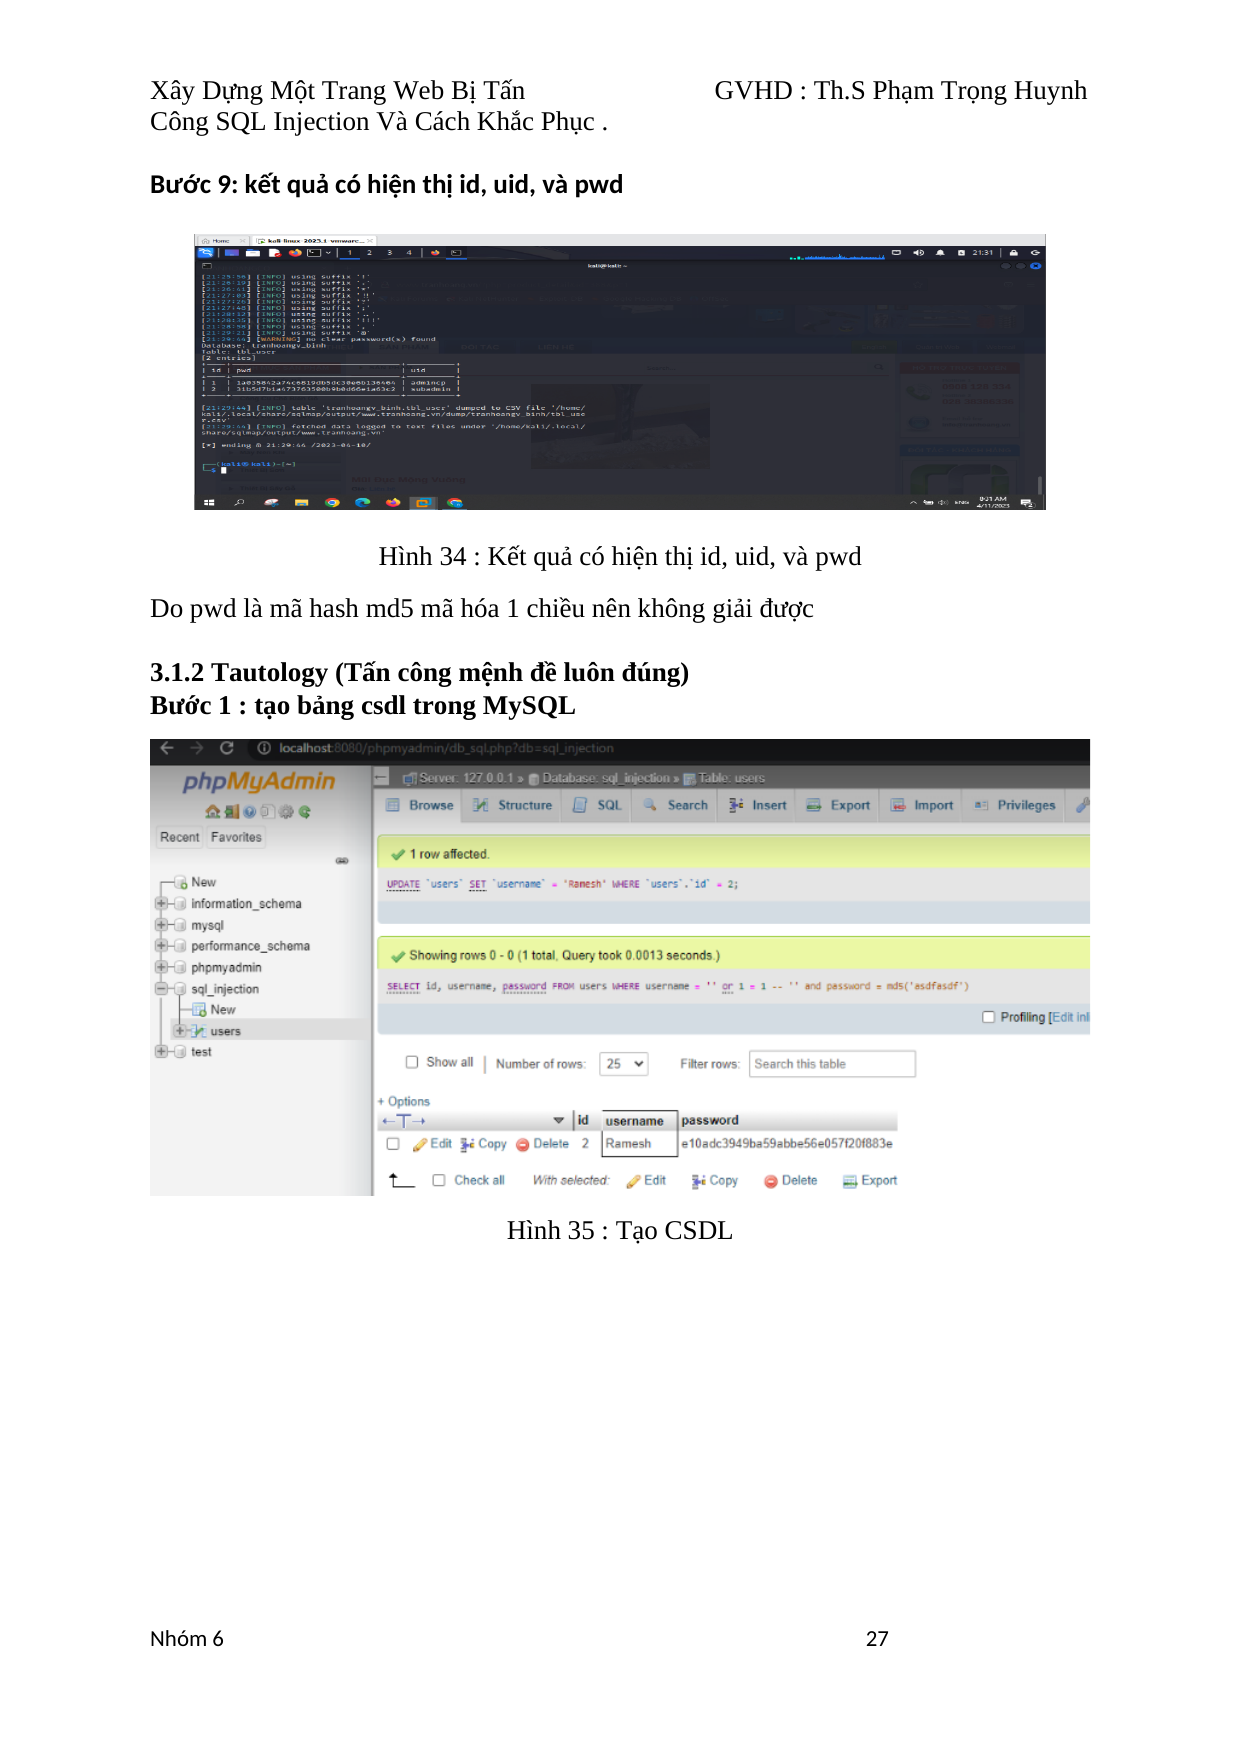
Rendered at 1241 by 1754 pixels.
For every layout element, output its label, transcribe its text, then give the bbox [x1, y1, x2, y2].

picture [194, 234, 1046, 510]
text Hình 35 : Tạo CSDL [150, 1214, 1090, 1246]
subtitle 3.1.2 Tautology (Tấn công mệnh đề luôn đúng) [150, 656, 1090, 687]
text Bước 1 : tạo bảng csdl trong MySQL [150, 689, 1090, 720]
picture [150, 739, 1091, 1196]
text Do pwd là mã hash md5 mã hóa 1 chiều nên không giải được [150, 592, 1090, 623]
text Bước 9: kết quả có hiện thị id, uid, và pwd [150, 167, 1090, 200]
text Hình 34 : Kết quả có hiện thị id, uid, và pwd [150, 540, 1090, 571]
